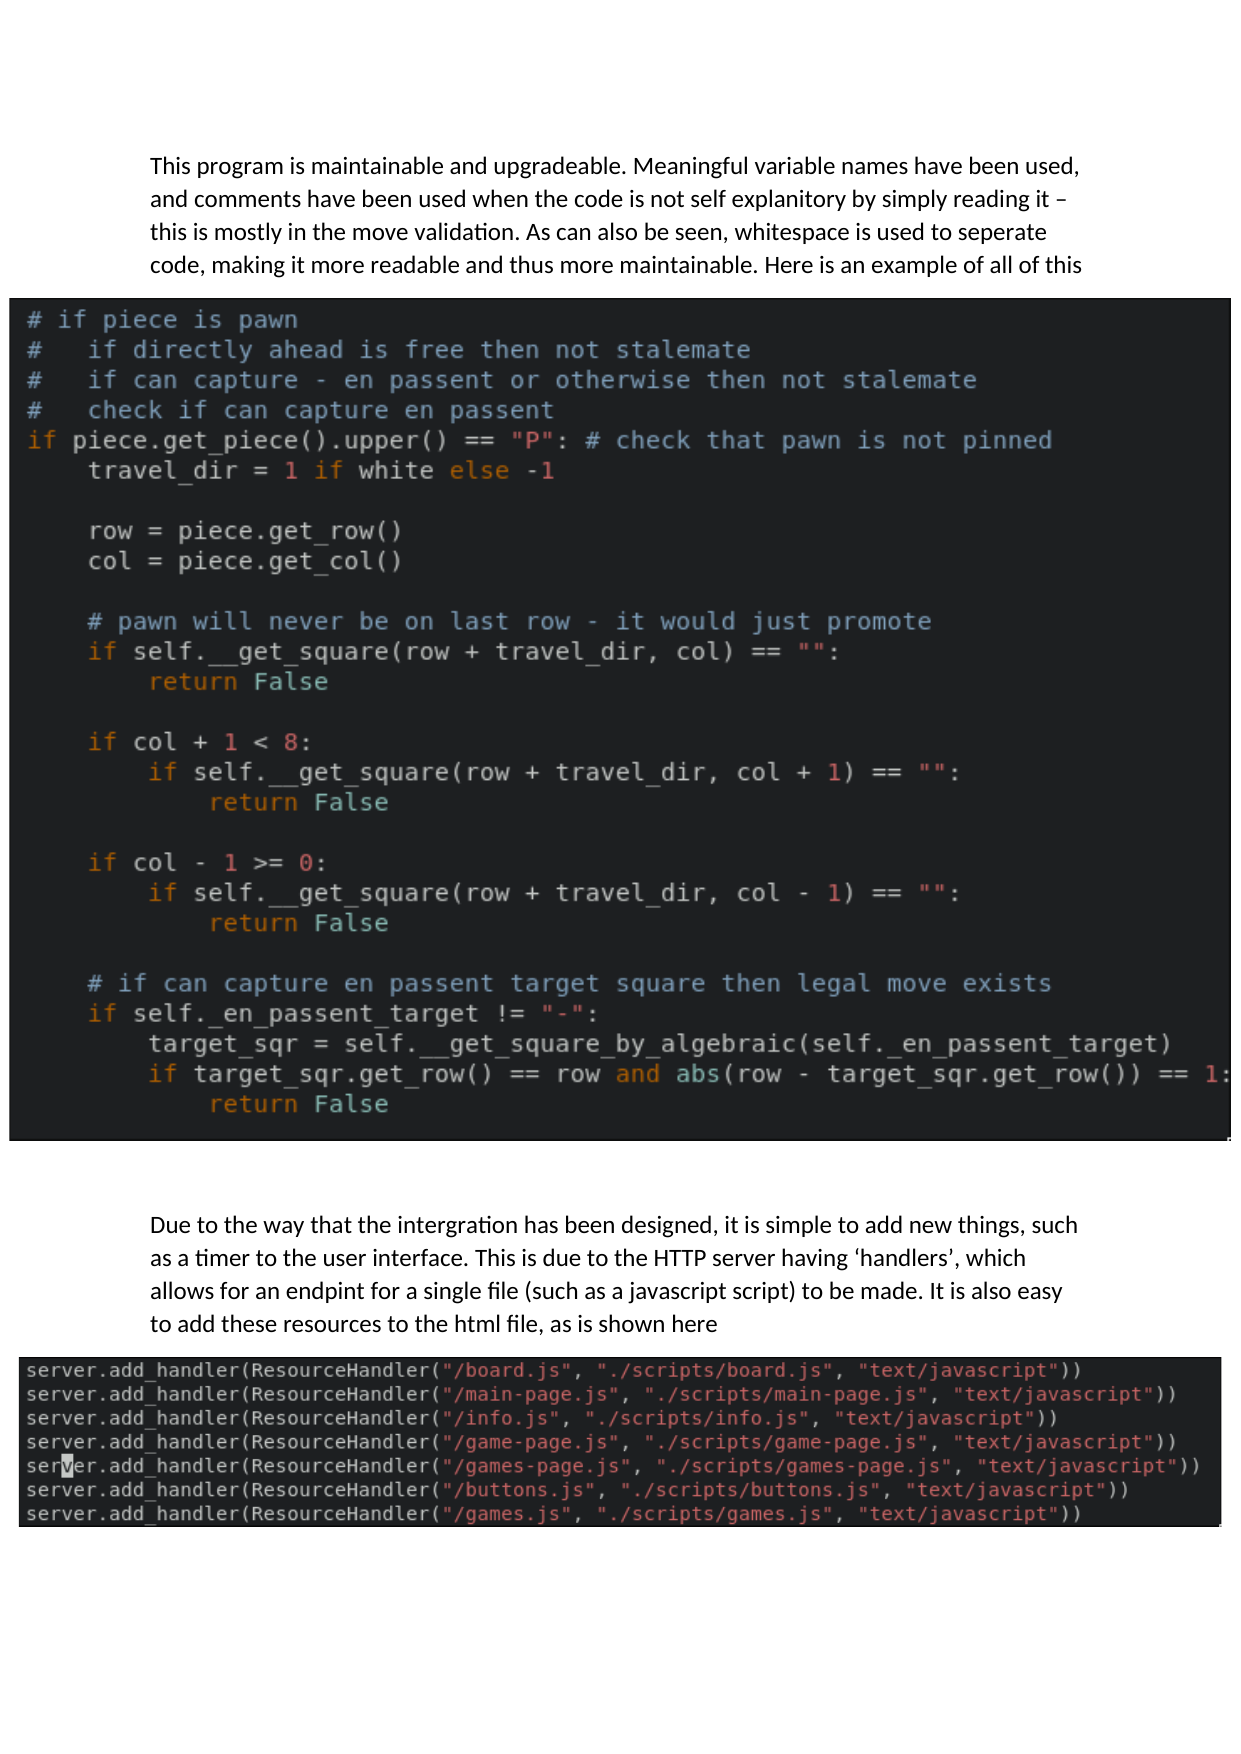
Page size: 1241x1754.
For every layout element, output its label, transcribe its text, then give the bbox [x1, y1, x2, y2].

picture [9, 298, 1231, 1141]
text This program is maintainable and upgradeable. Meaningful variable names have been used, and comments have been used when the code is not self explanitory by simply reading it – this is mostly in the move validation. As can also be seen, whitespace is used to seperate code, making it more readable and thus more maintainable. Here is an example of all of this [150, 150, 1090, 279]
picture [18, 1357, 1222, 1527]
text Due to the way that the intergration has been designed, it is simple to add new things, such as a timer to the user interface. This is due to the HTTP server having ‘handlers’, which allows for an endpint for a single file (such as a javascript script) to be made. It is also easy to add these resources to the html file, as is shown here [150, 1209, 1090, 1338]
